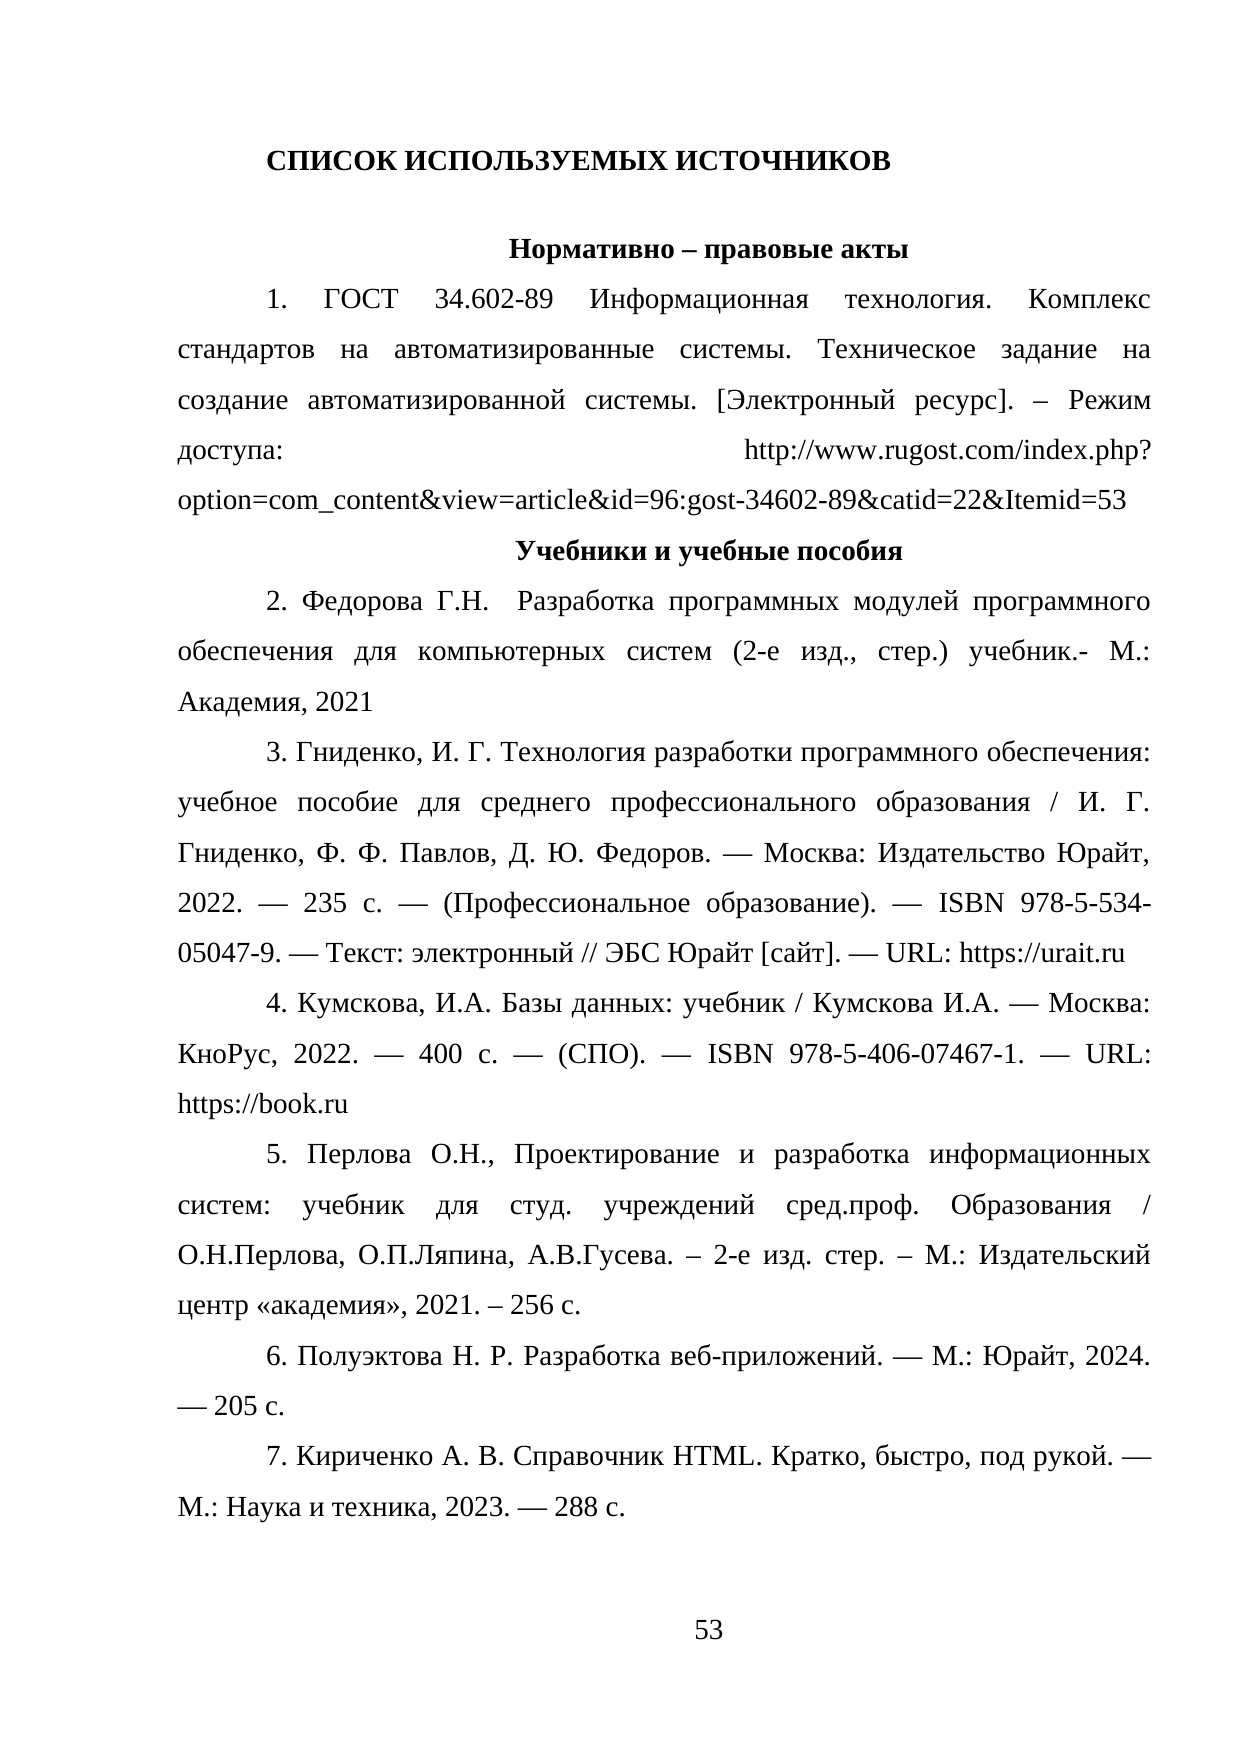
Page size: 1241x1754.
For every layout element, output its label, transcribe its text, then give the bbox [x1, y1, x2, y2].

text 3. Гниденко, И. Г. Технология разработки программного обеспечения: учебное пособие для среднего профессионального образования / И. Г. Гниденко, Ф. Ф. Павлов, Д. Ю. Федоров. — Москва: Издательство Юрайт, 2022. — 235 с. — (Профессиональное образование). — ISBN 978-5-534-05047-9. — Текст: электронный // ЭБС Юрайт [сайт]. — URL: https://urait.ru [177, 734, 1152, 969]
text Учебники и учебные пособия [177, 533, 1152, 566]
text 7. Кириченко А. В. Справочник HTML. Кратко, быстро, под рукой. — М.: Наука и техника, 2023. — 288 c. [177, 1438, 1152, 1522]
text 4. Кумскова, И.А. Базы данных: учебник / Кумскова И.А. — Москва: КноРус, 2022. — 400 с. — (СПО). — ISBN 978-5-406-07467-1. — URL: https://book.ru [177, 986, 1152, 1120]
subtitle СПИСОК ИСПОЛЬЗУЕМЫХ ИСТОЧНИКОВ [177, 143, 1152, 177]
text 5. Перлова О.Н., Проектирование и разработка информационных систем: учебник для студ. учреждений сред.проф. Образования / О.Н.Перлова, О.П.Ляпина, А.В.Гусева. – 2-е изд. стер. – М.: Издательский центр «академия», 2021. – 256 с. [177, 1137, 1152, 1321]
text 6. Полуэктова Н. Р. Разработка веб-приложений. — М.: Юрайт, 2024. — 205 c. [177, 1338, 1152, 1422]
text 1. ГОСТ 34.602-89 Информационная технология. Комплекс стандартов на автоматизированные системы. Техническое задание на создание автоматизированной системы. [Электронный ресурс]. – Режим доступа: http://www.rugost.com/index.php?option=com_content&view=article&id=96:gost-34602-89&catid=22&Itemid=53 [177, 281, 1152, 516]
text 2. Федорова Г.Н. Разработка программных модулей программного обеспечения для компьютерных систем (2-е изд., стер.) учебник.- М.: Академия, 2021 [177, 583, 1152, 717]
text Нормативно – правовые акты [177, 231, 1152, 264]
